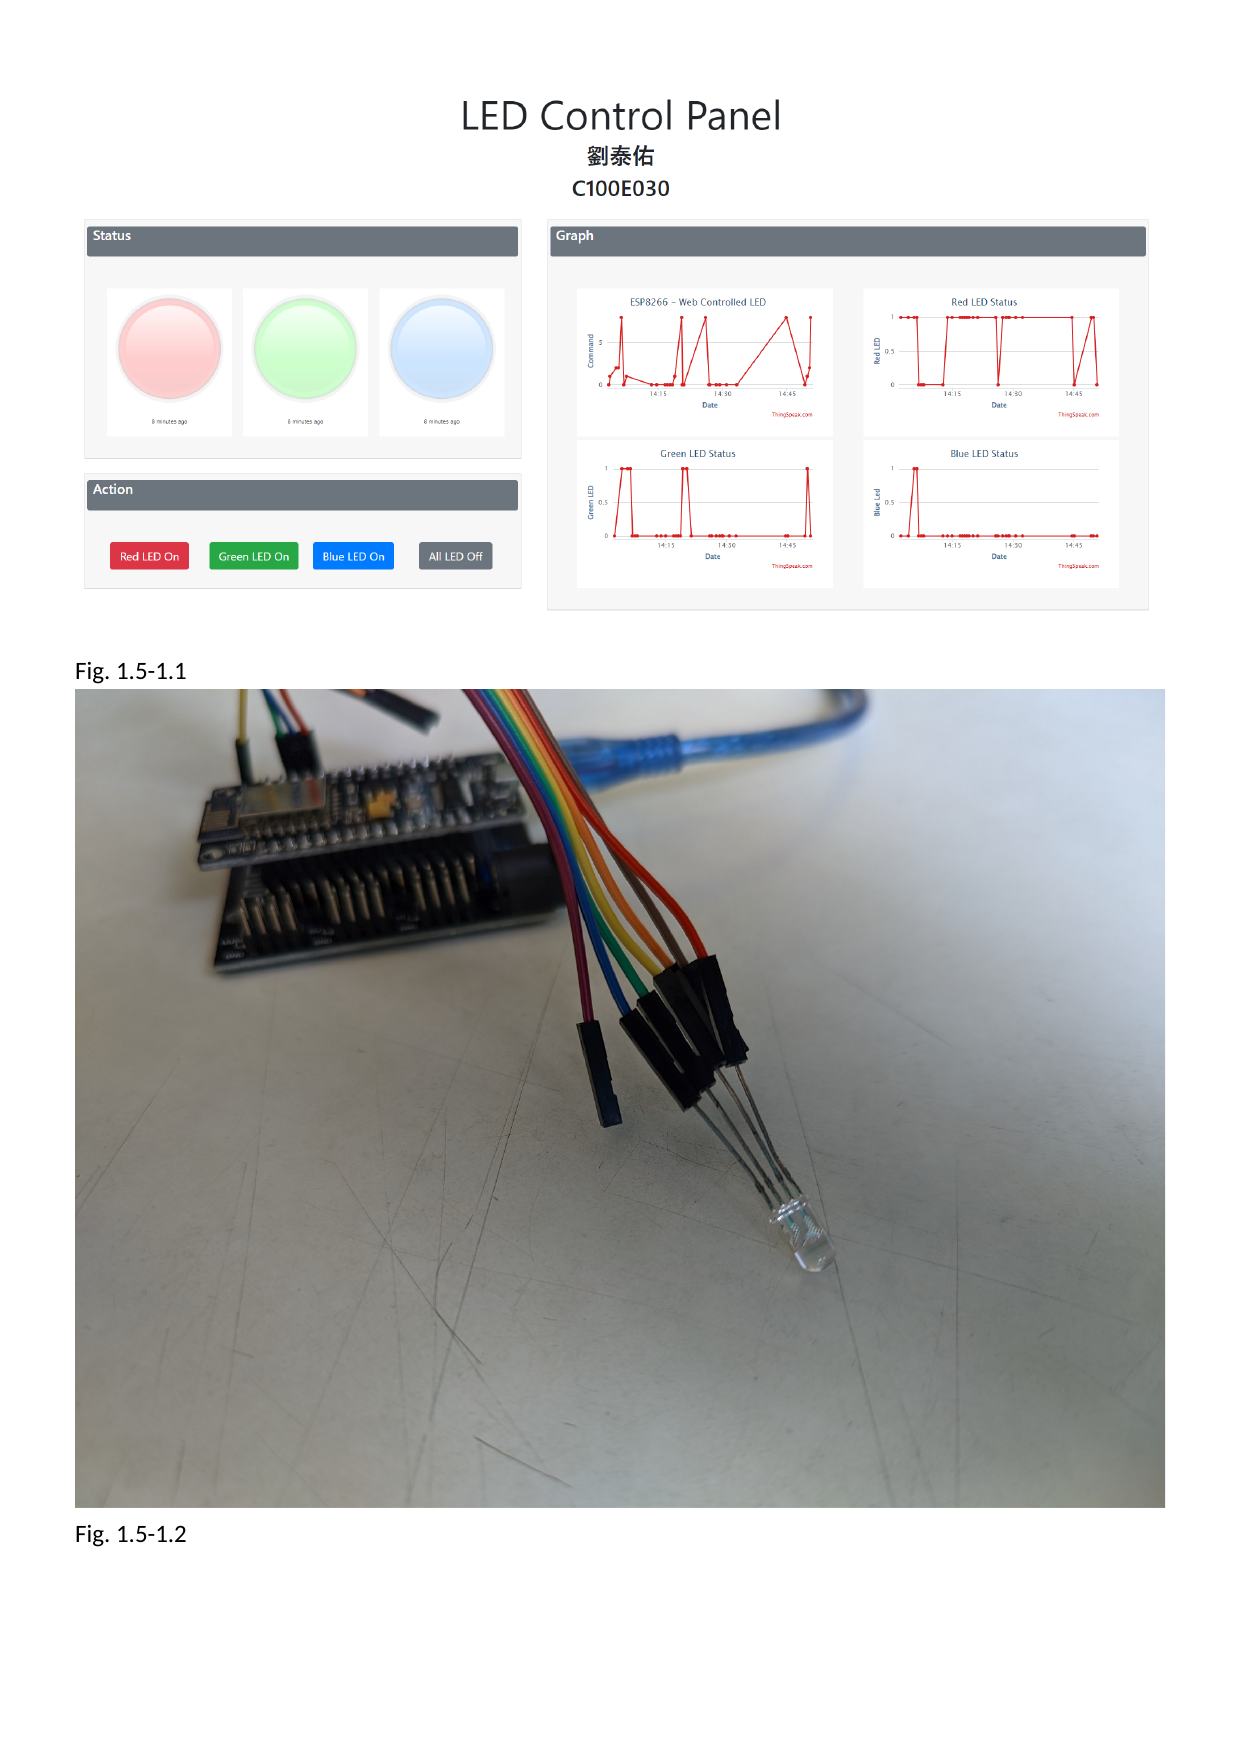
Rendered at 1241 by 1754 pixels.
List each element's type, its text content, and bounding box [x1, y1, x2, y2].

picture [75, 689, 1166, 1508]
picture [75, 89, 1166, 633]
text Fig. 1.5-1.2 [75, 1514, 1165, 1552]
text Fig. 1.5-1.1 [75, 652, 1165, 689]
